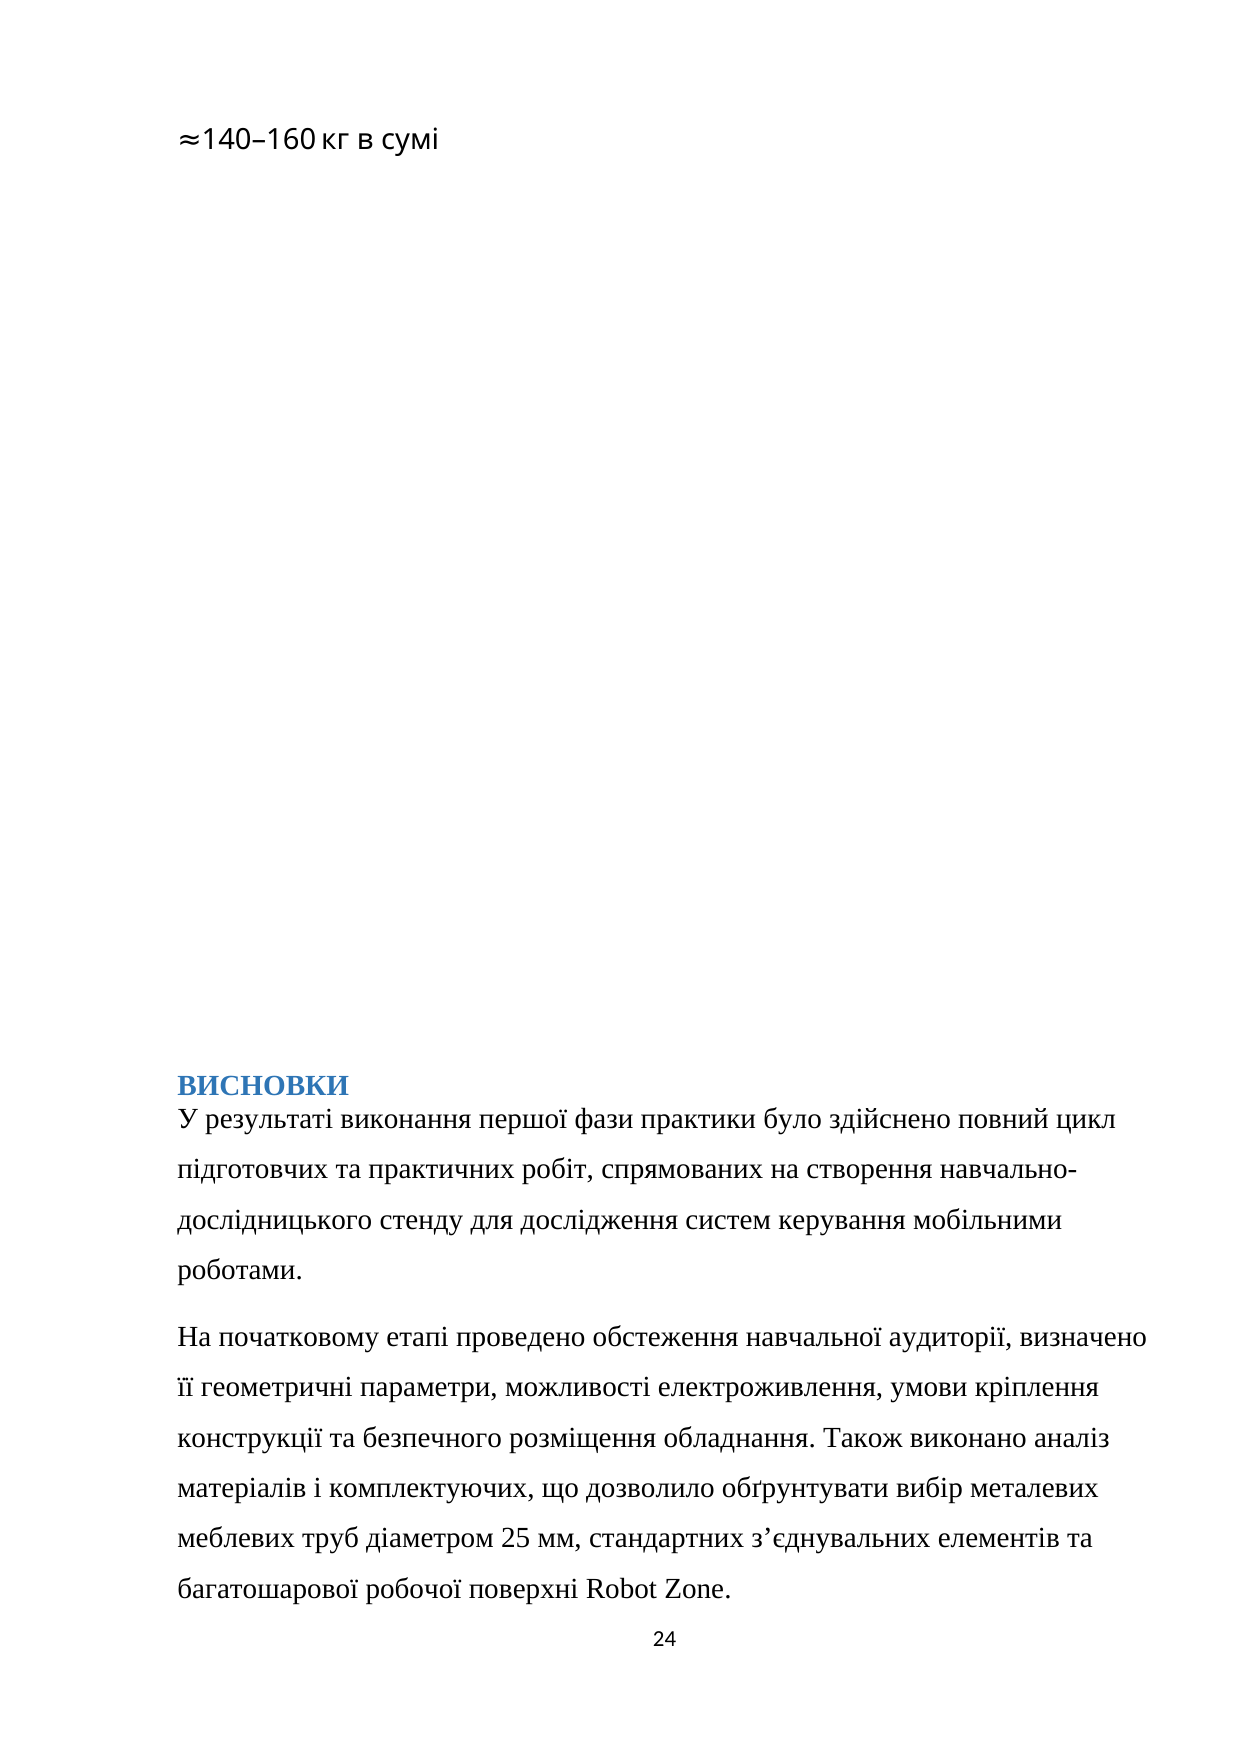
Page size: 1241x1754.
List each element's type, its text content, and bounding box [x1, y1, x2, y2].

text На початковому етапі проведено обстеження навчальної аудиторії, визначено її геометричні параметри, можливості електроживлення, умови кріплення конструкції та безпечного розміщення обладнання. Також виконано аналіз матеріалів і комплектуючих, що дозволило обґрунтувати вибір металевих меблевих труб діаметром 25 мм, стандартних з’єднувальних елементів та багатошарової робочої поверхні Robot Zone. [177, 1319, 1152, 1604]
subtitle ВИСНОВКИ [177, 1068, 1152, 1101]
text У результаті виконання першої фази практики було здійснено повний цикл підготовчих та практичних робіт, спрямованих на створення навчально-дослідницького стенду для дослідження систем керування мобільними роботами. [177, 1101, 1152, 1286]
